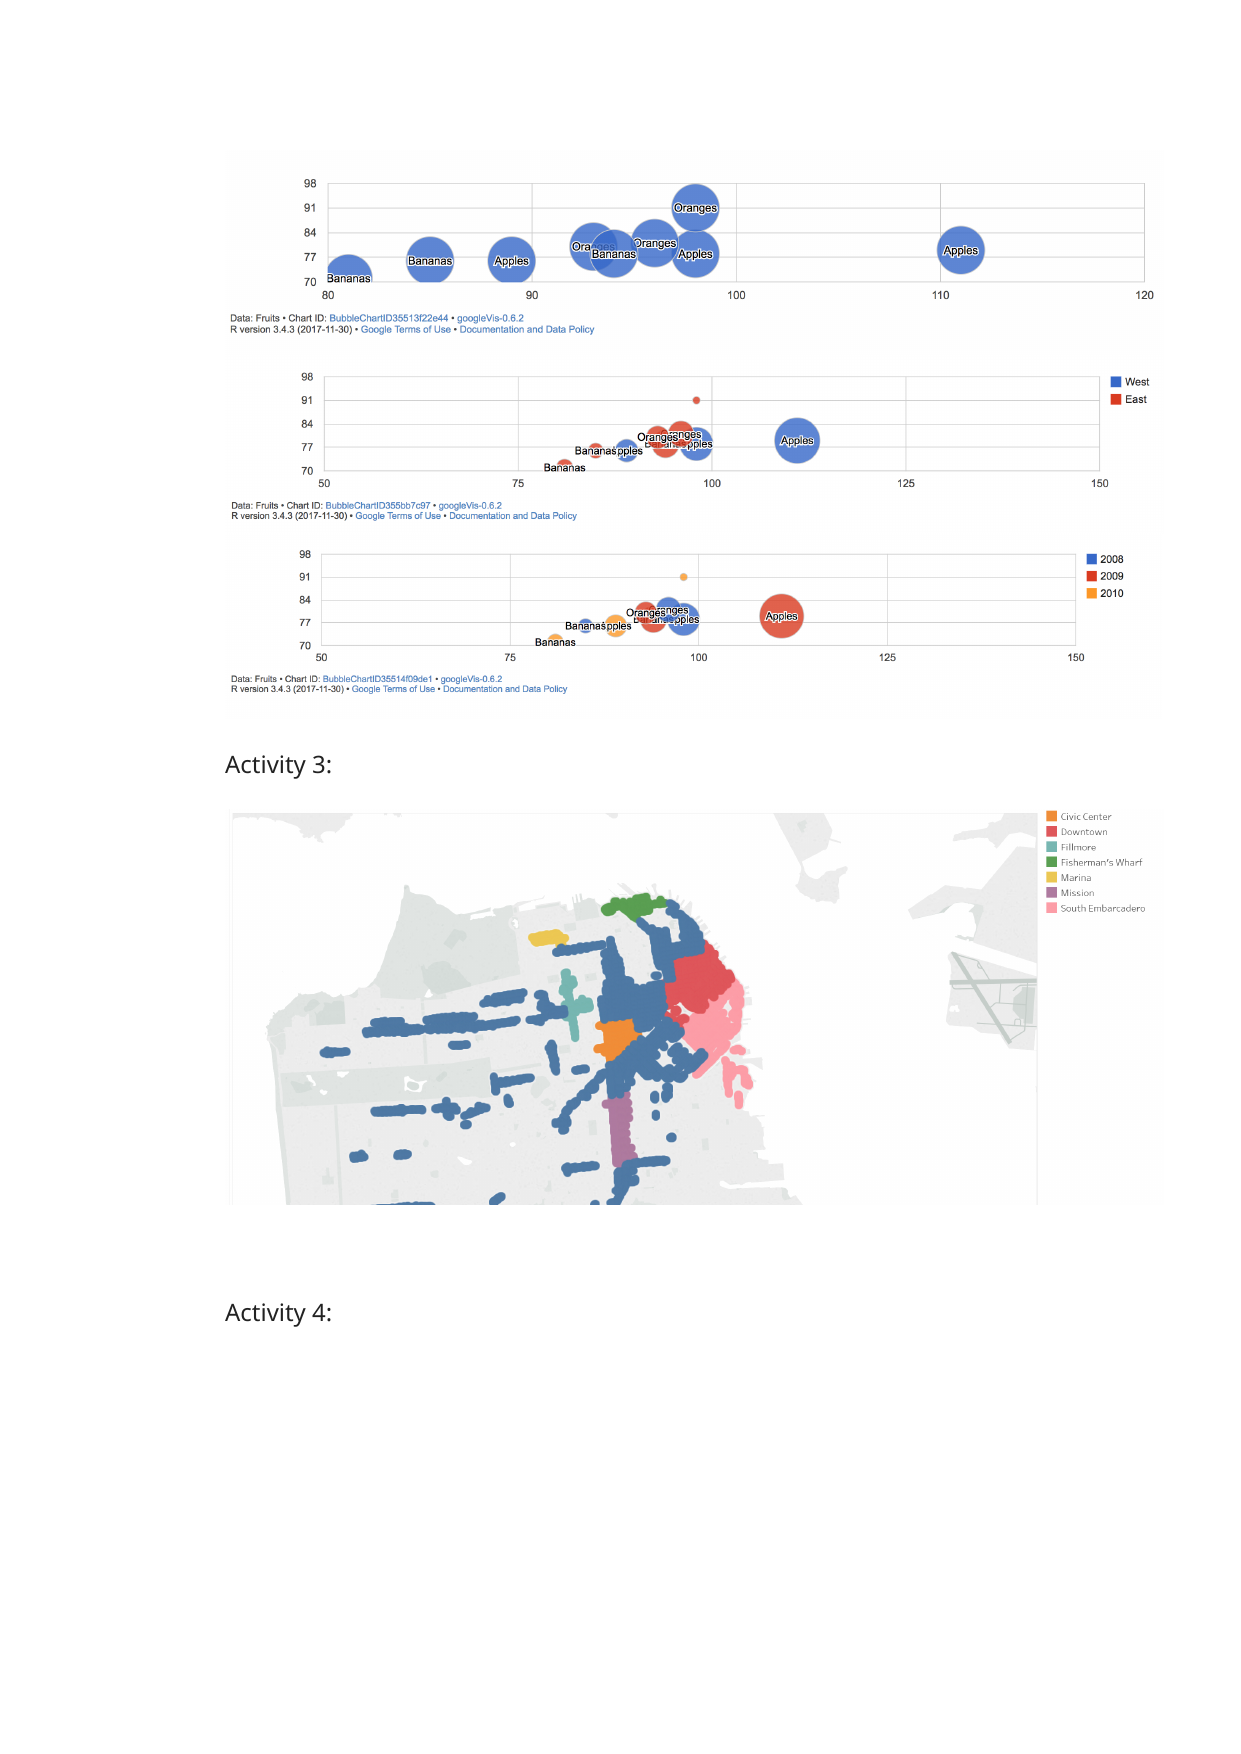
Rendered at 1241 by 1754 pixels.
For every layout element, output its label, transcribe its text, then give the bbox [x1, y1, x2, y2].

text Activity 4: [225, 1296, 1090, 1328]
picture [225, 809, 1164, 1205]
text Activity 3: [225, 748, 1090, 781]
picture [225, 150, 1164, 719]
